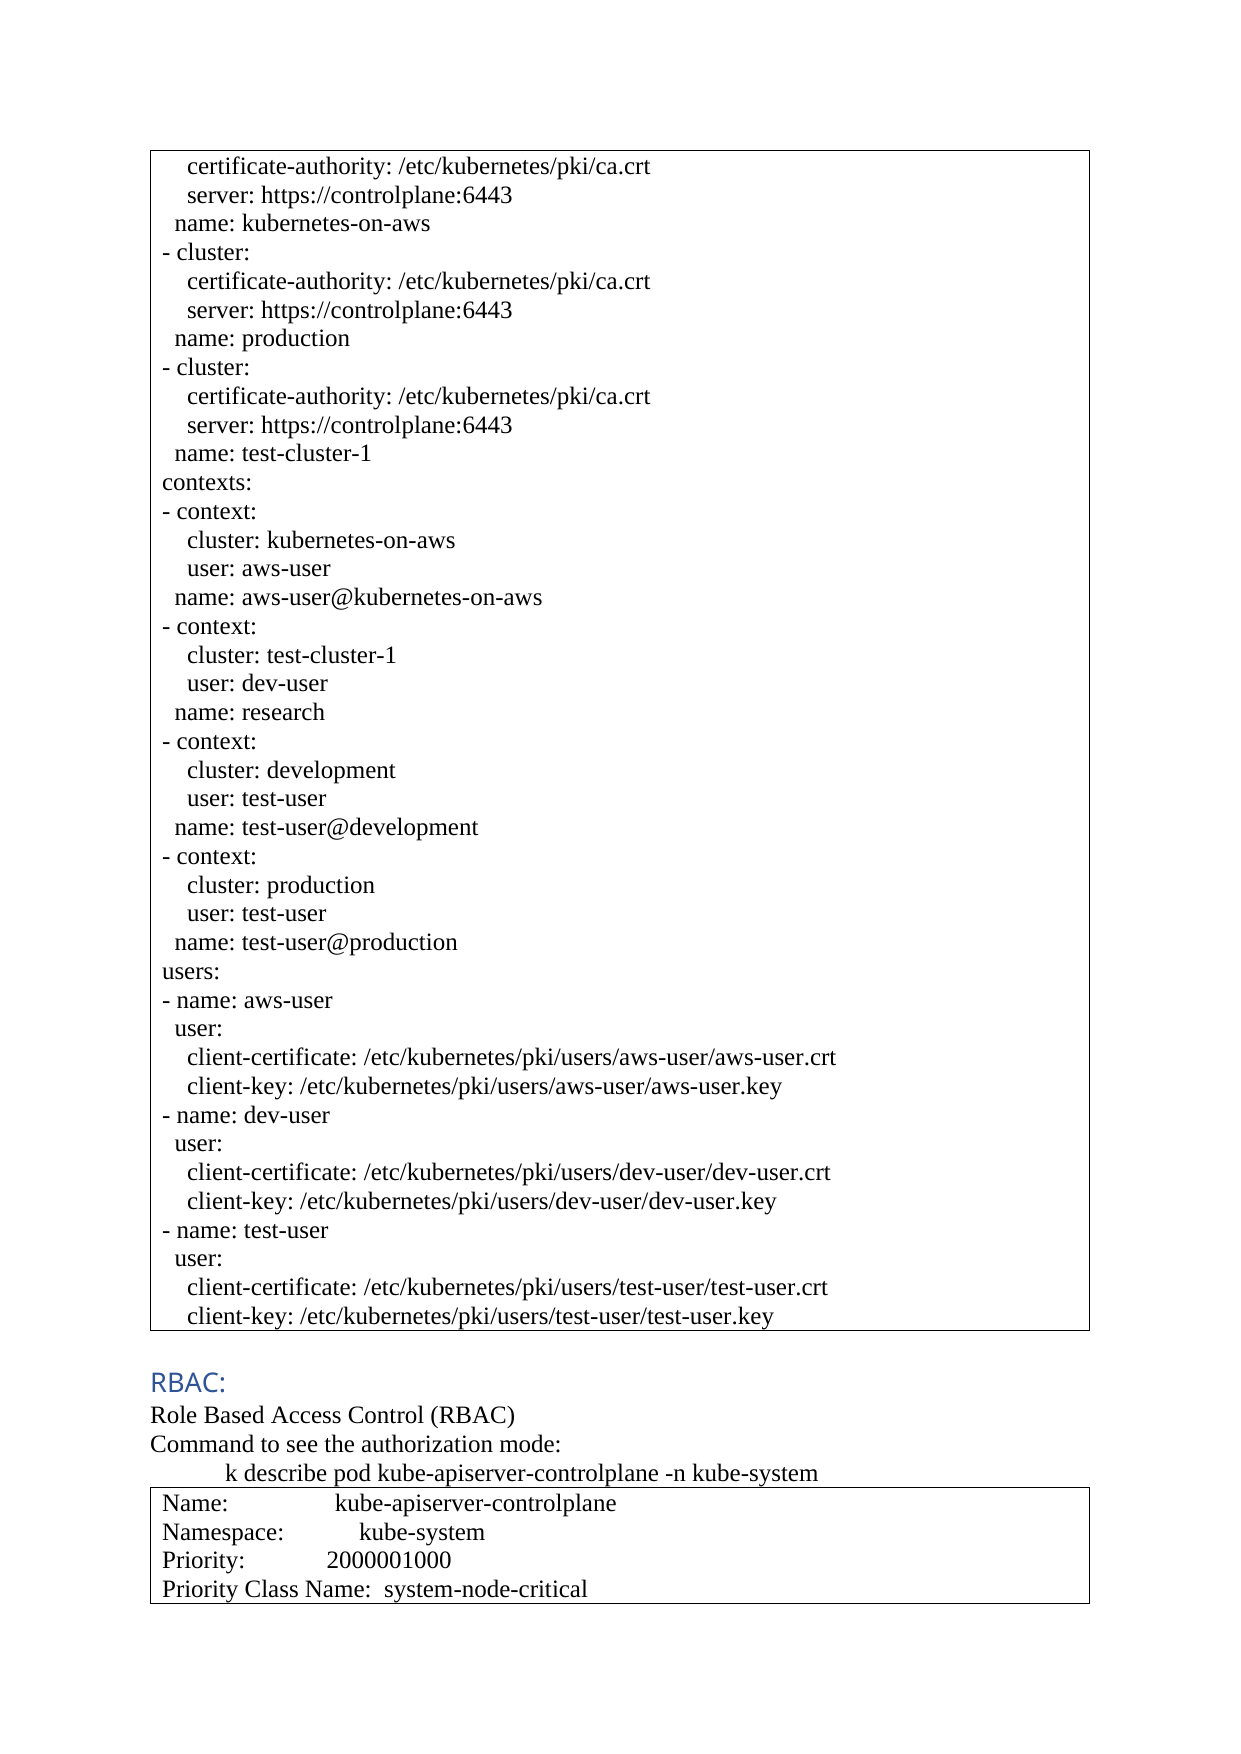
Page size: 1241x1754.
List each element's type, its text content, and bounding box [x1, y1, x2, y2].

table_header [151, 1488, 1089, 1603]
text Command to see the authorization mode: k describe pod kube-apiserver-controlplane -n kube-system [150, 1429, 1090, 1487]
subtitle RBAC: [150, 1364, 1090, 1401]
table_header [151, 151, 1089, 1330]
text Role Based Access Control (RBAC) [150, 1401, 1090, 1429]
